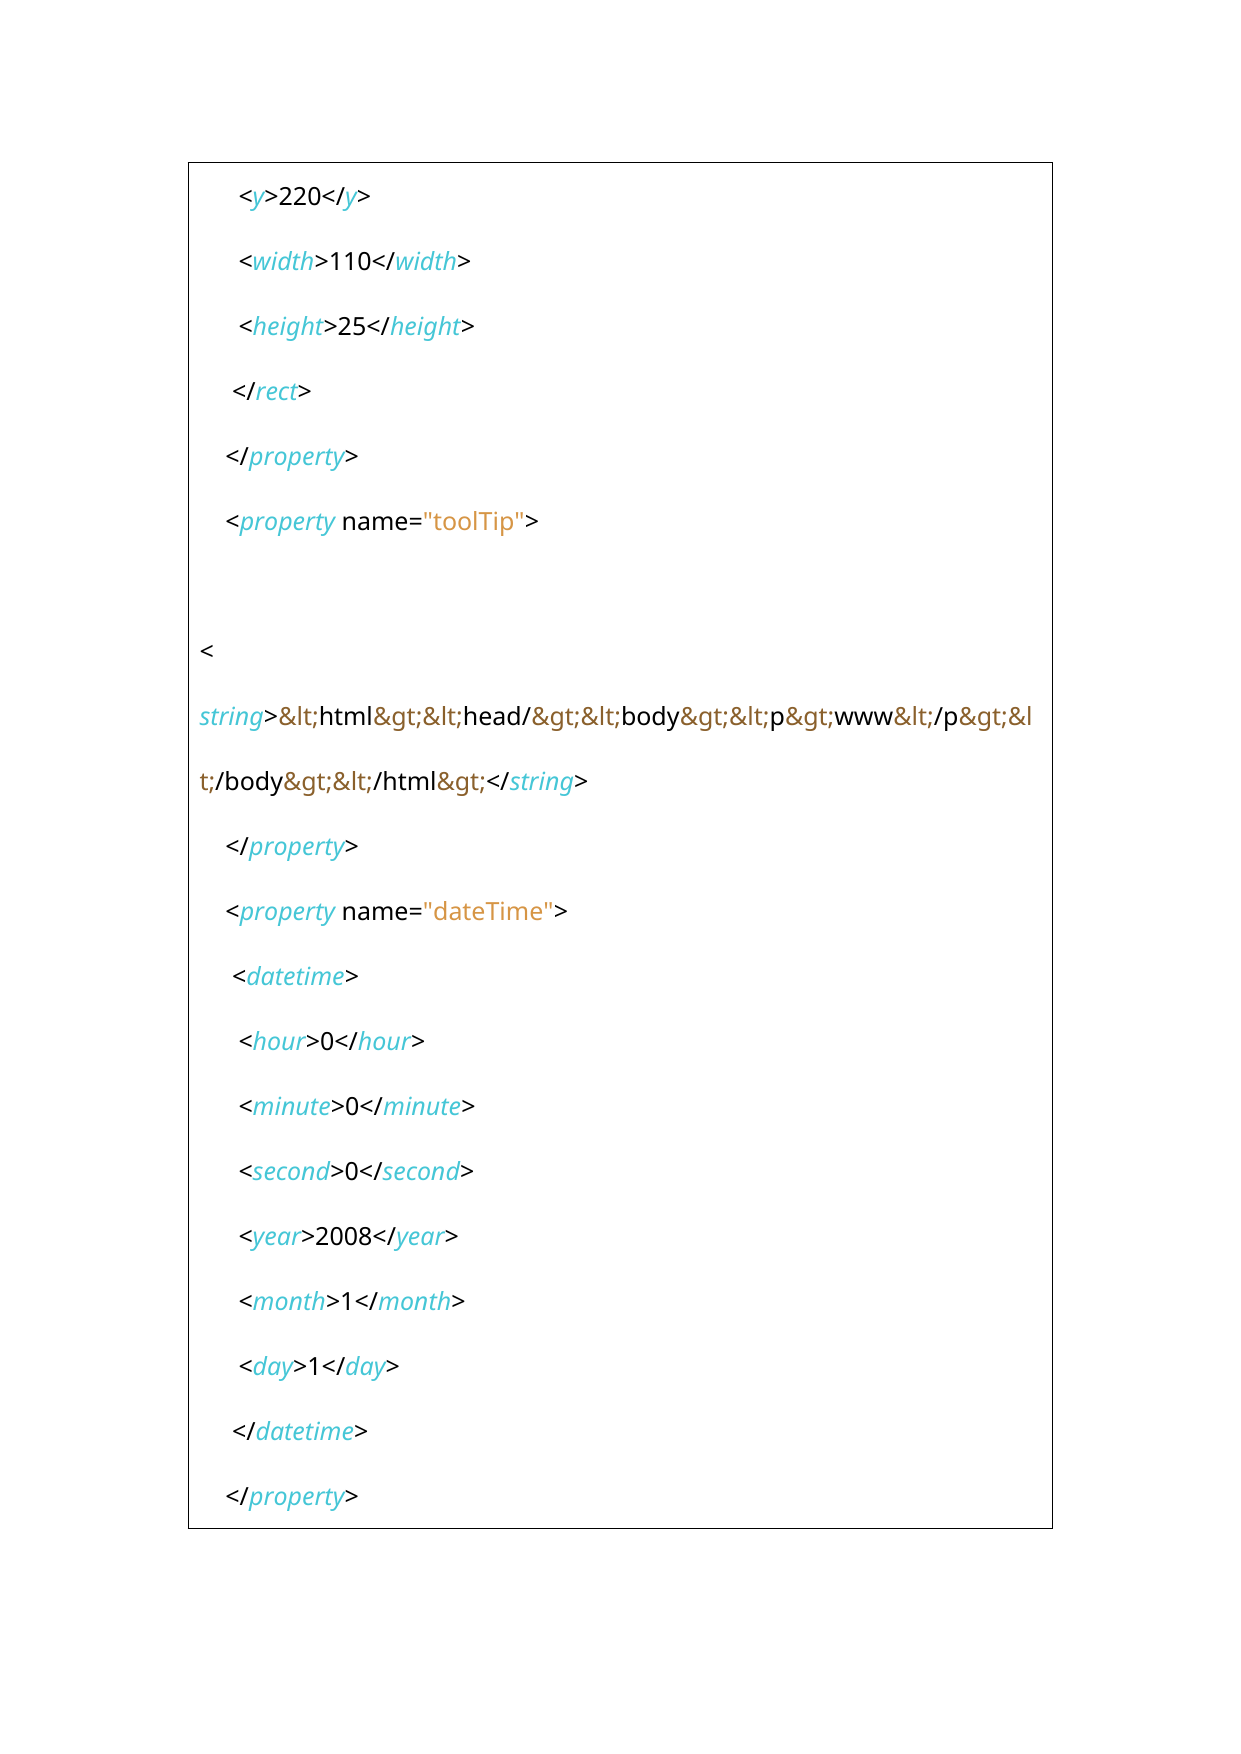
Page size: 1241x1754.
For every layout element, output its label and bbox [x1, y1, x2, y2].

table_header [189, 163, 1052, 1528]
